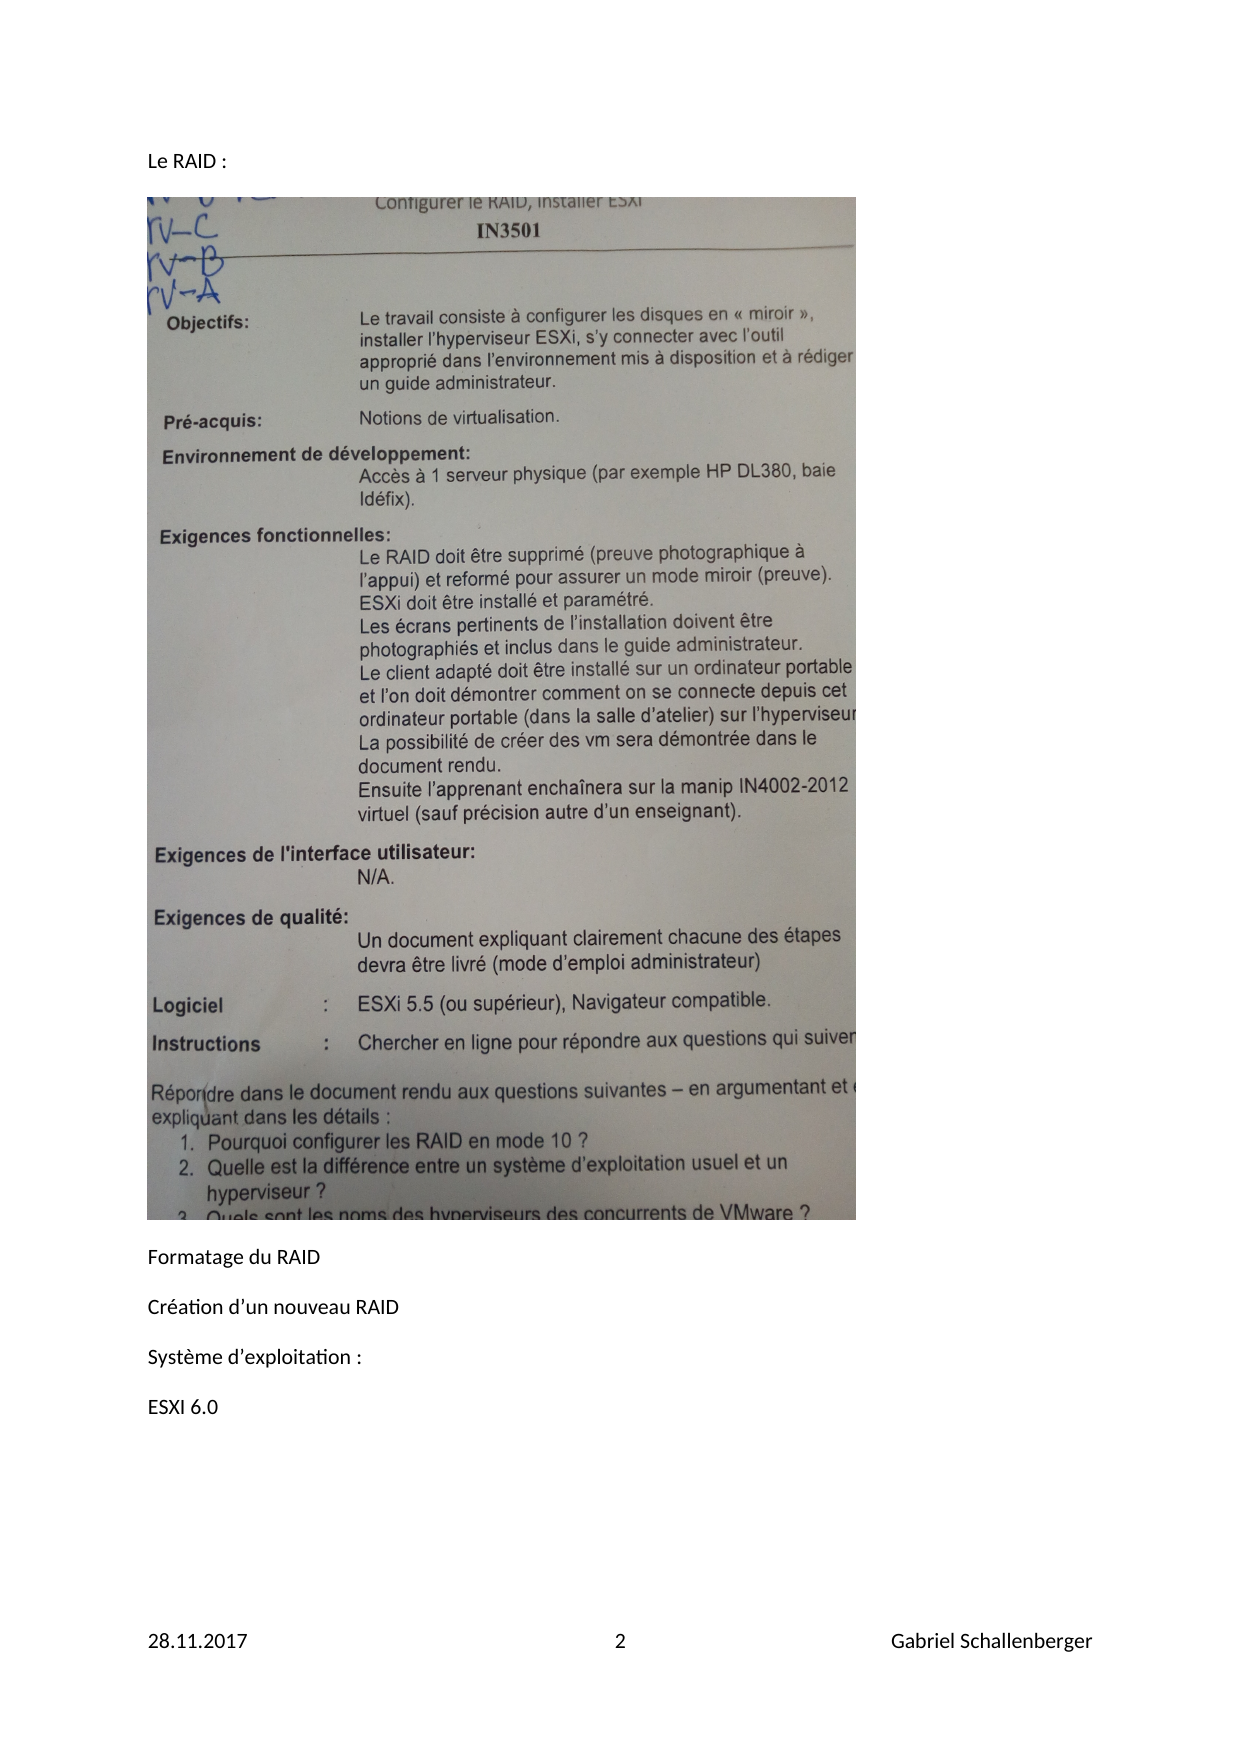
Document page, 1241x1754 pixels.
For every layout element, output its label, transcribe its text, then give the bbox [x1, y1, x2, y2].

text Création d’un nouveau RAID [148, 1293, 1093, 1320]
picture [147, 197, 856, 1220]
text Système d’exploitation : [148, 1343, 1093, 1370]
text Le RAID : [148, 148, 1093, 174]
text ESXI 6.0 [148, 1393, 1093, 1420]
text Formatage du RAID [148, 1243, 1093, 1270]
